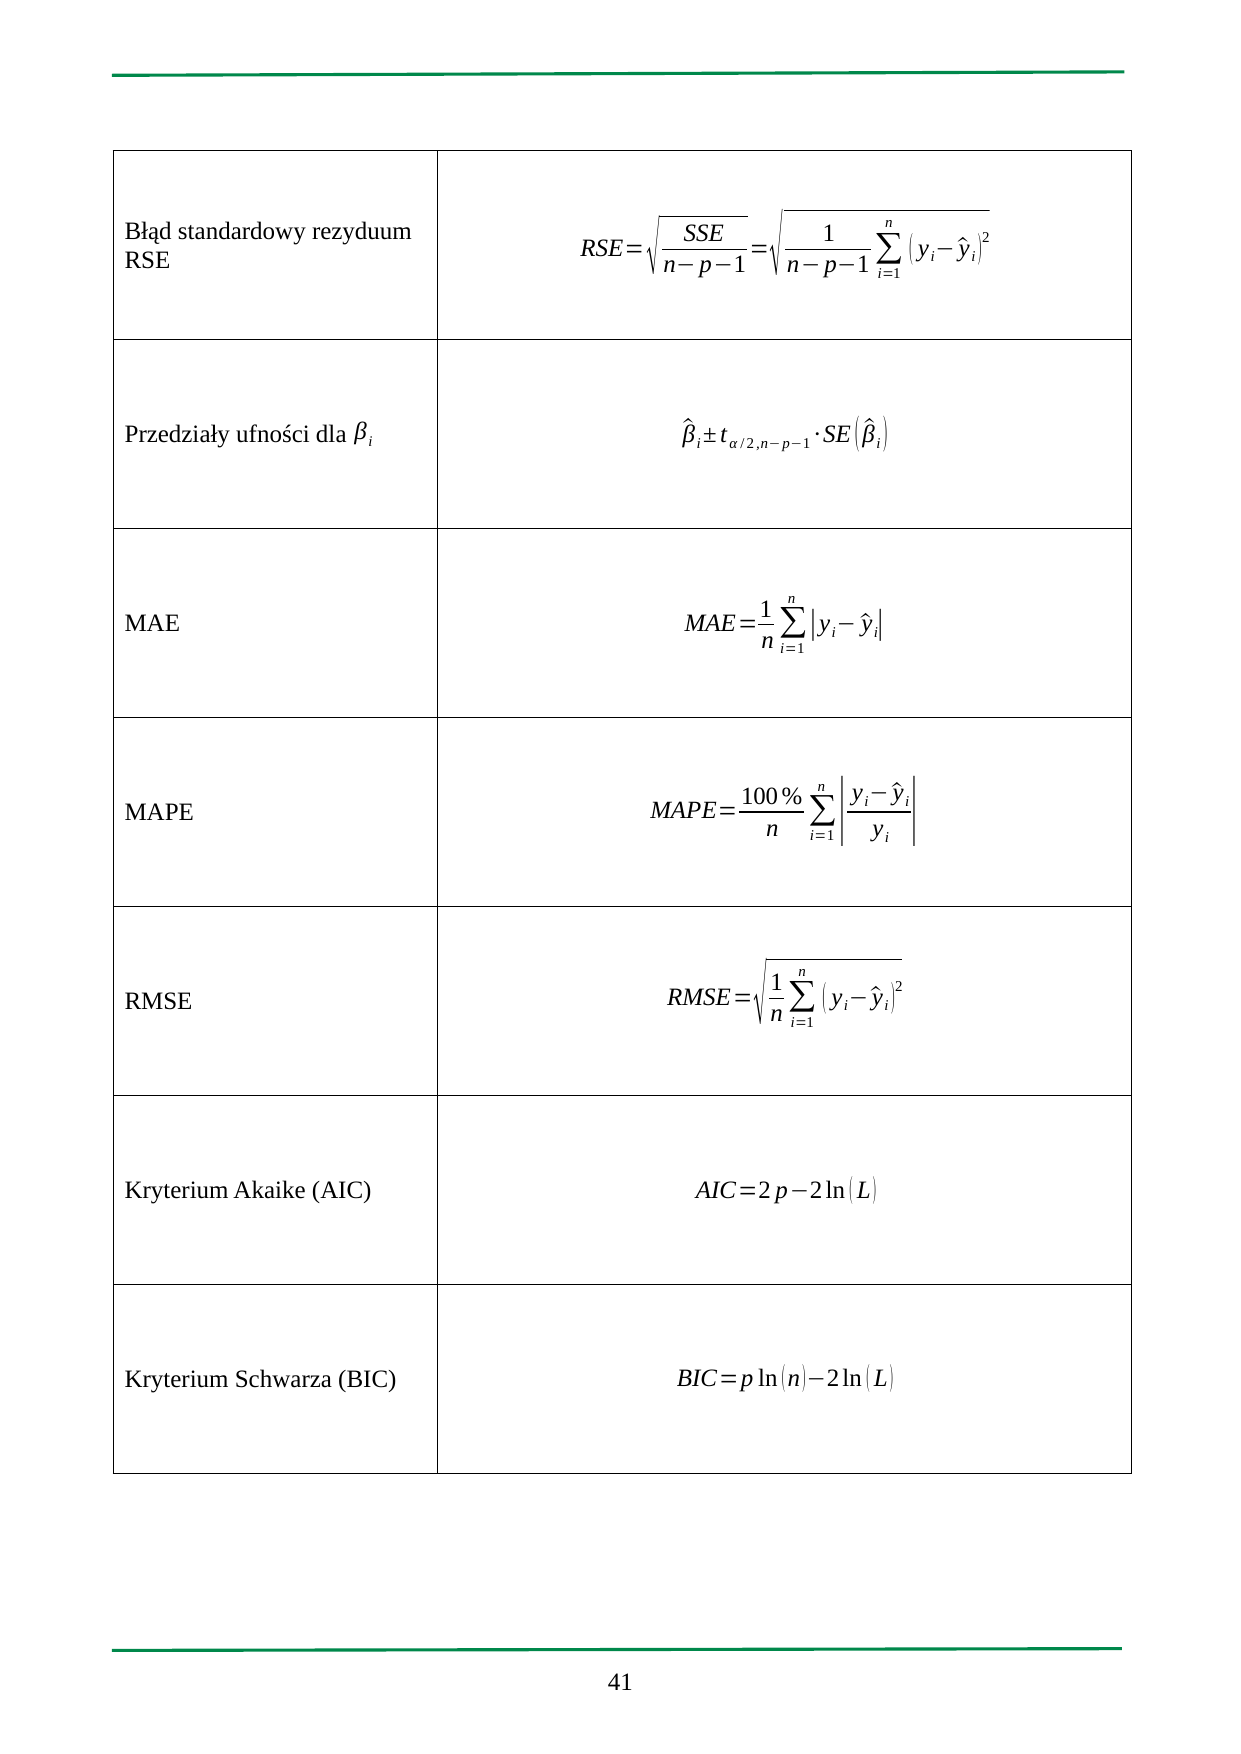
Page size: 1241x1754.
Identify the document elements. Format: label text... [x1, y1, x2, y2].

table_cell Kryterium Akaike (AIC) [114, 1096, 437, 1284]
table_cell [438, 1285, 1131, 1473]
table_cell [438, 529, 1131, 717]
table_cell [438, 340, 1131, 528]
table_cell RMSE [114, 907, 437, 1095]
table_cell [438, 151, 1131, 339]
table_cell [438, 718, 1131, 906]
table_cell Kryterium Schwarza (BIC) [114, 1285, 437, 1473]
table_cell Błąd standardowy rezyduum RSE [114, 151, 437, 339]
table_cell Przedziały ufności dla [114, 340, 437, 528]
table_cell MAPE [114, 718, 437, 906]
table_cell MAE [114, 529, 437, 717]
table_cell [438, 907, 1131, 1095]
table_cell [438, 1096, 1131, 1284]
